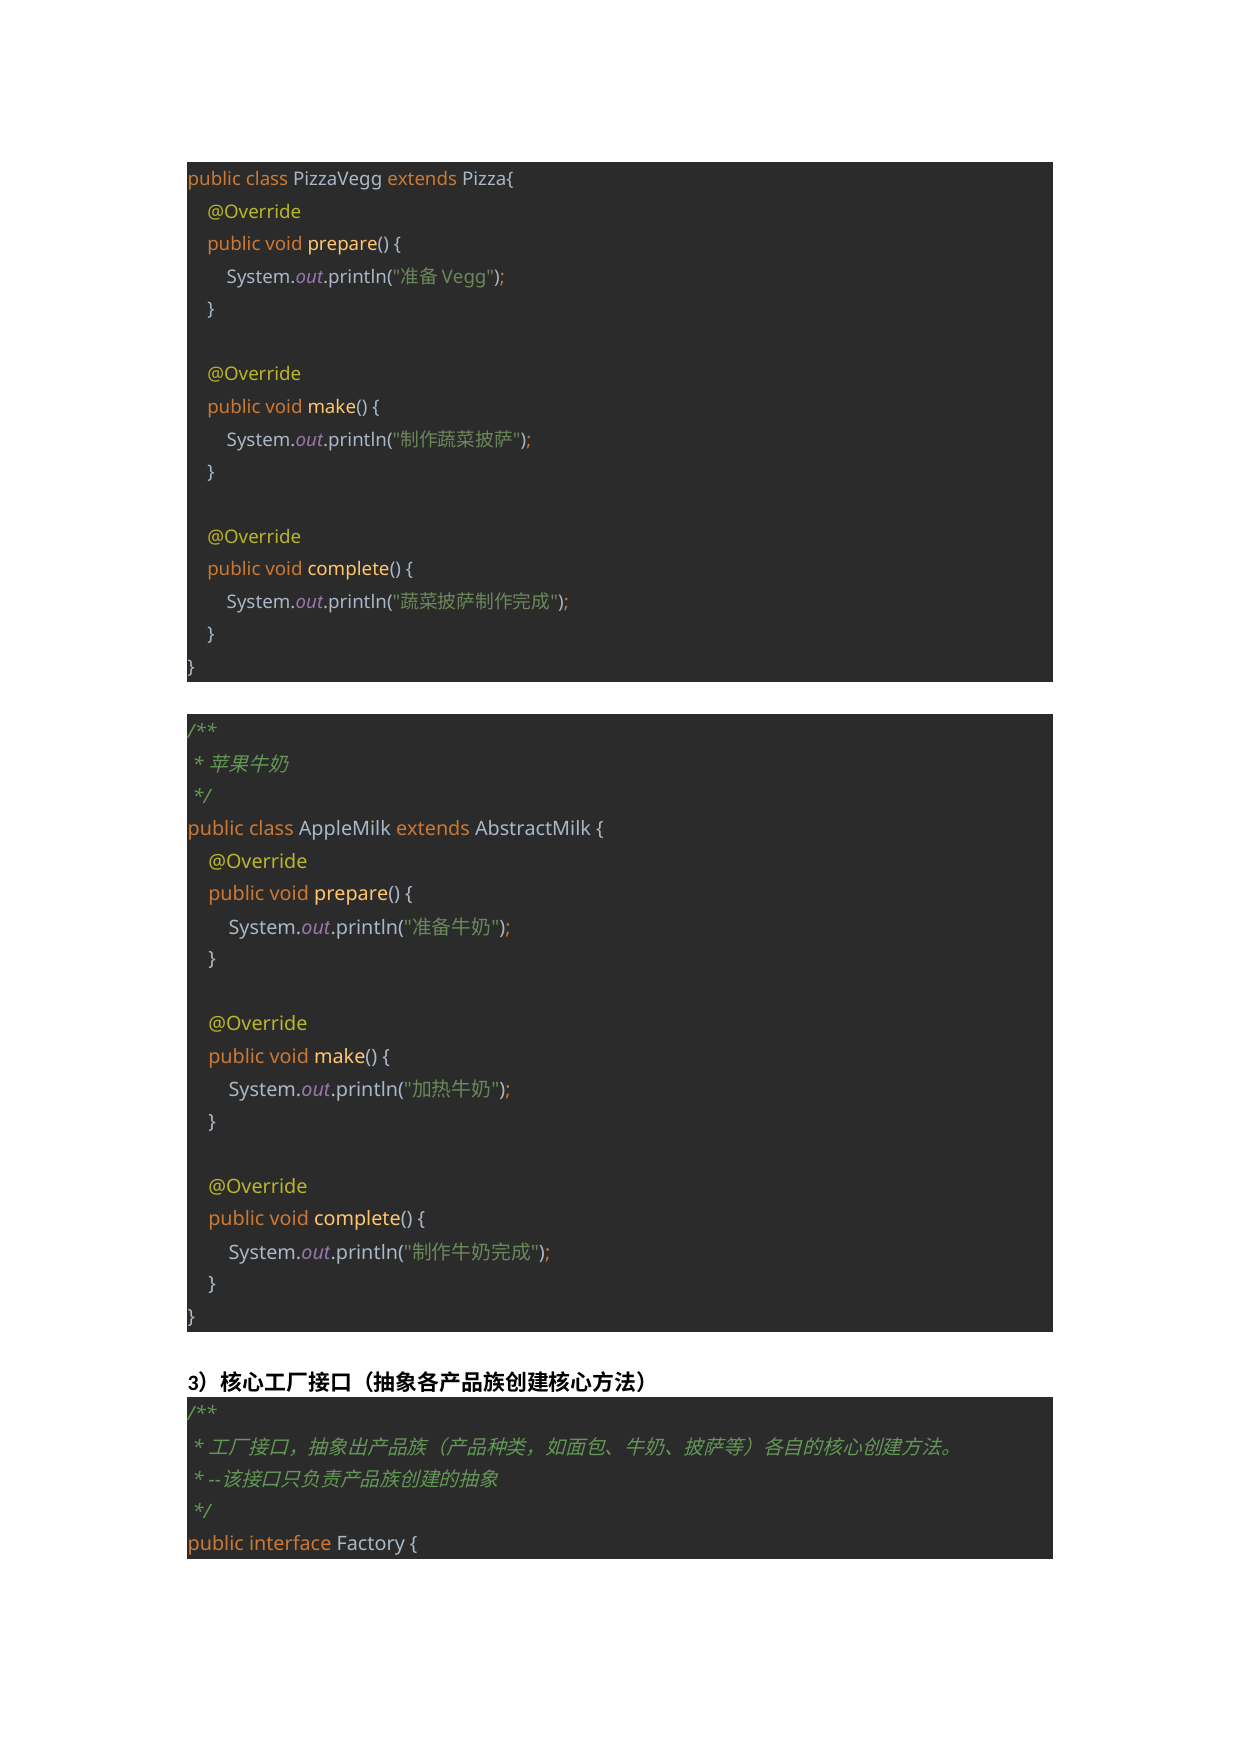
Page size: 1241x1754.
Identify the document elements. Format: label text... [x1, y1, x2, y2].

list 核心工厂接口（抽象各产品族创建核心方法） [187, 1364, 1053, 1397]
text /** * 苹果牛奶 */ public class AppleMilk extends AbstractMilk { @Override public void prepare() { System.out.println("准备牛奶"); } @Override public void make() { System.out.println("加热牛奶"); } @Override public void complete() { System.out.println("制作牛奶完成"); } } [187, 714, 1053, 1332]
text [187, 162, 1053, 682]
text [187, 1397, 1053, 1559]
